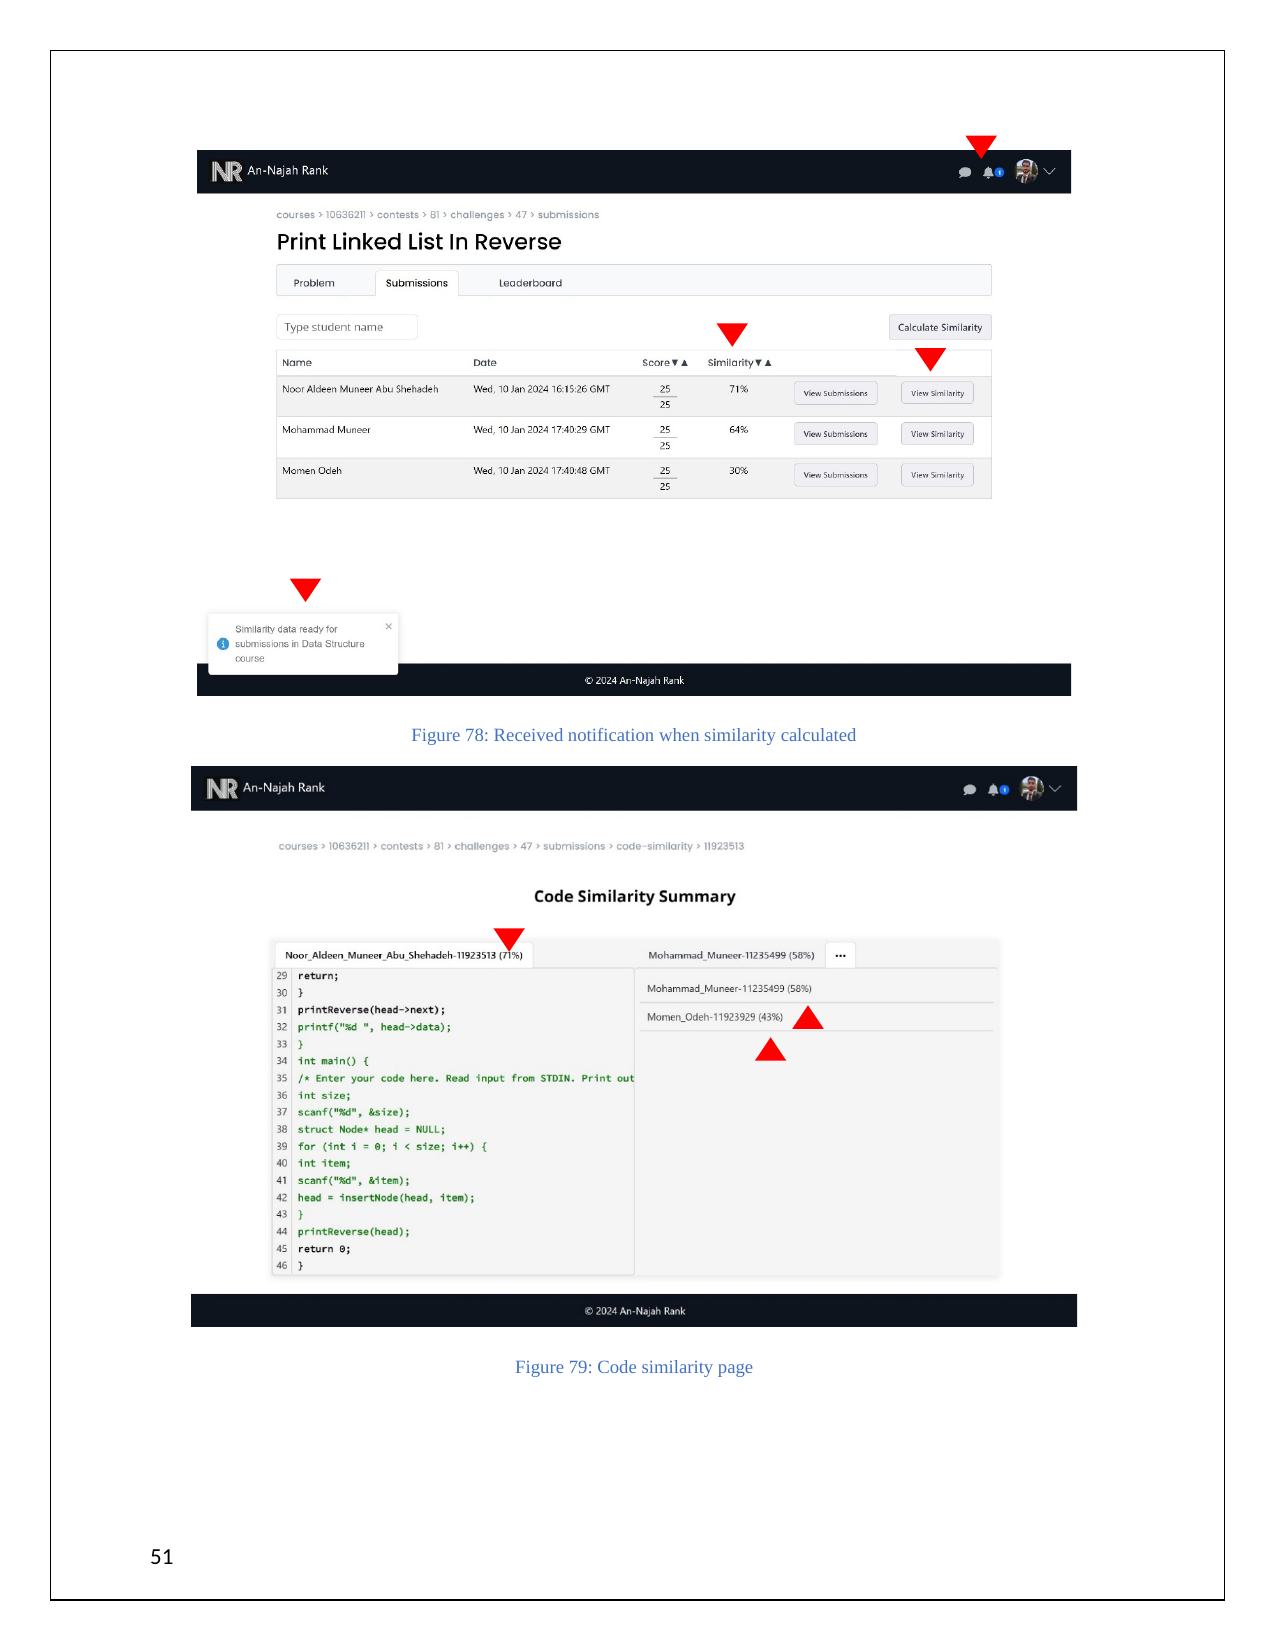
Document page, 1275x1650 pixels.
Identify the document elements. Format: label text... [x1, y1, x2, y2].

picture [197, 150, 1072, 696]
picture [191, 766, 1078, 1327]
